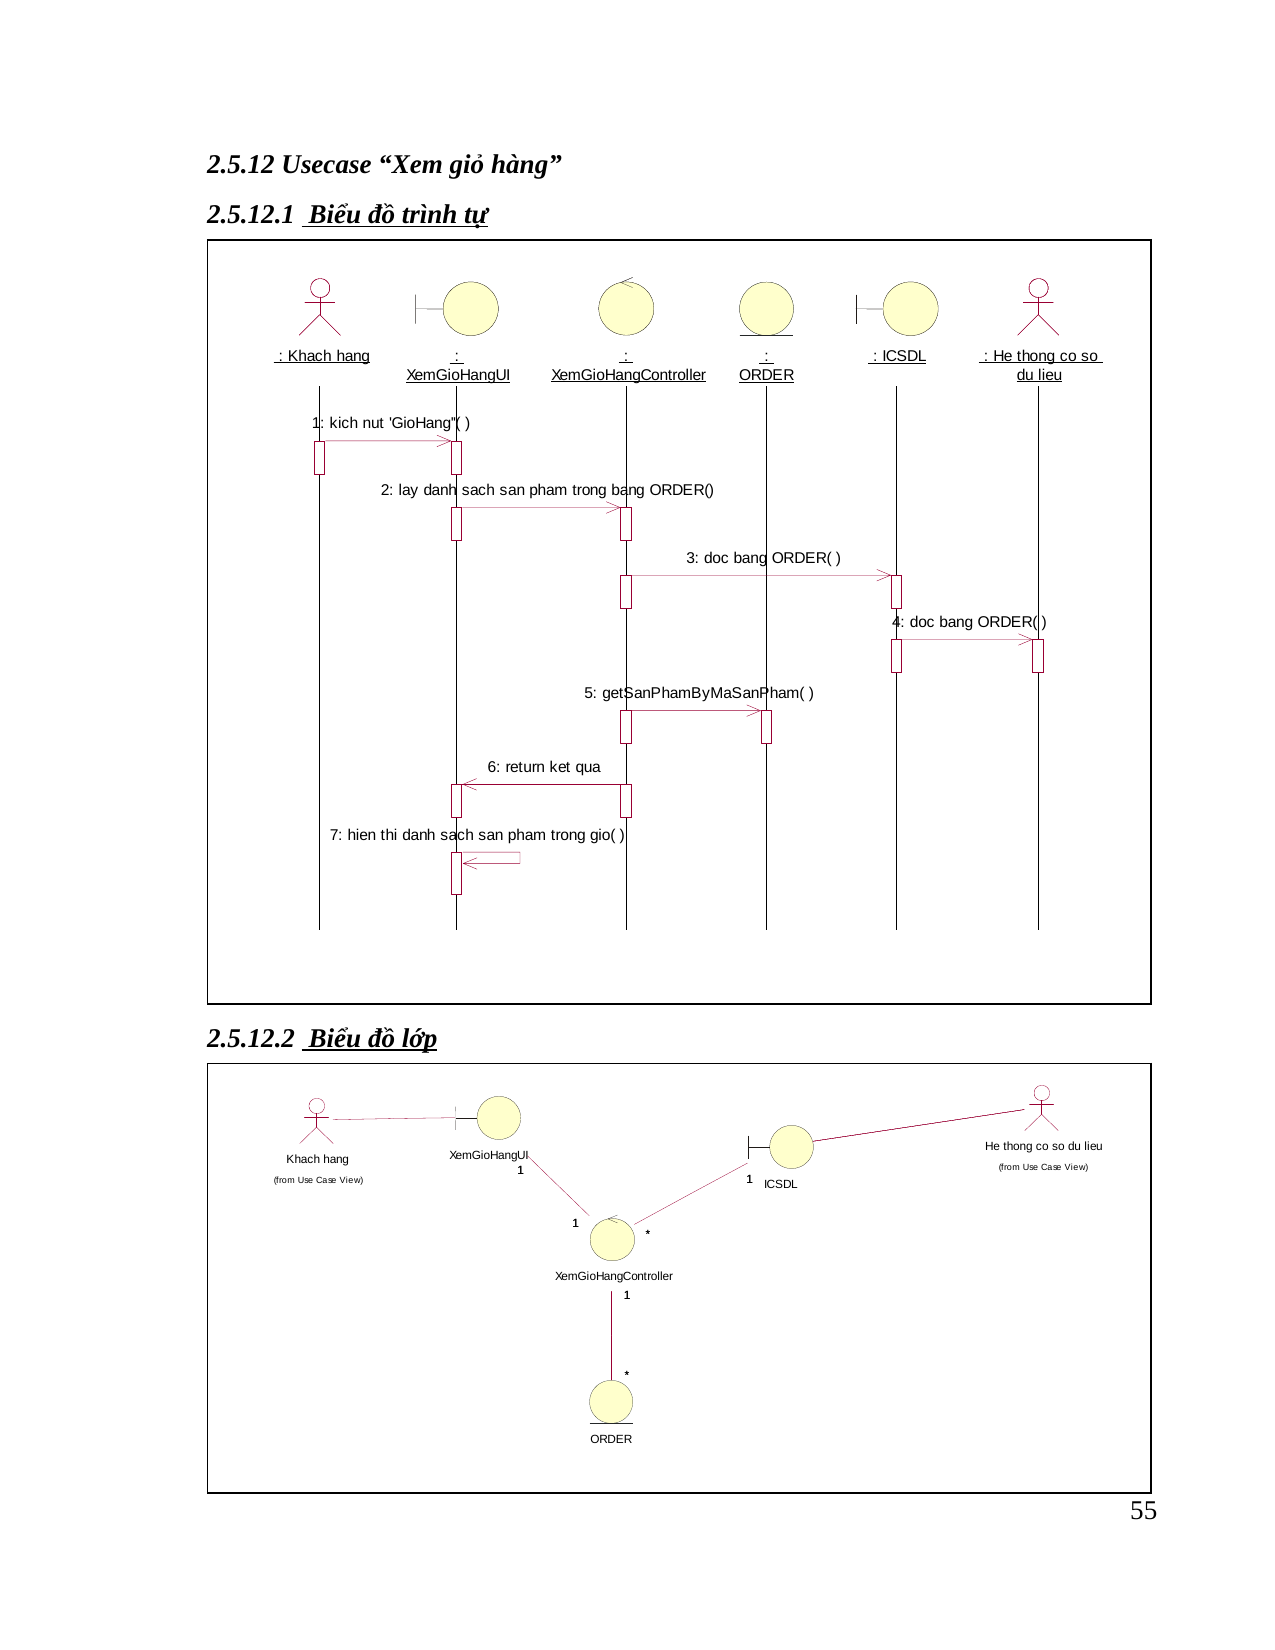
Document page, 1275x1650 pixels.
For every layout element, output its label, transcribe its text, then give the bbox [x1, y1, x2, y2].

subtitle Usecase “Xem giỏ hàng” [207, 148, 1157, 179]
subtitle Biểu đồ lớp [207, 1022, 1157, 1053]
subtitle Biểu đồ trình tự [207, 198, 1157, 230]
